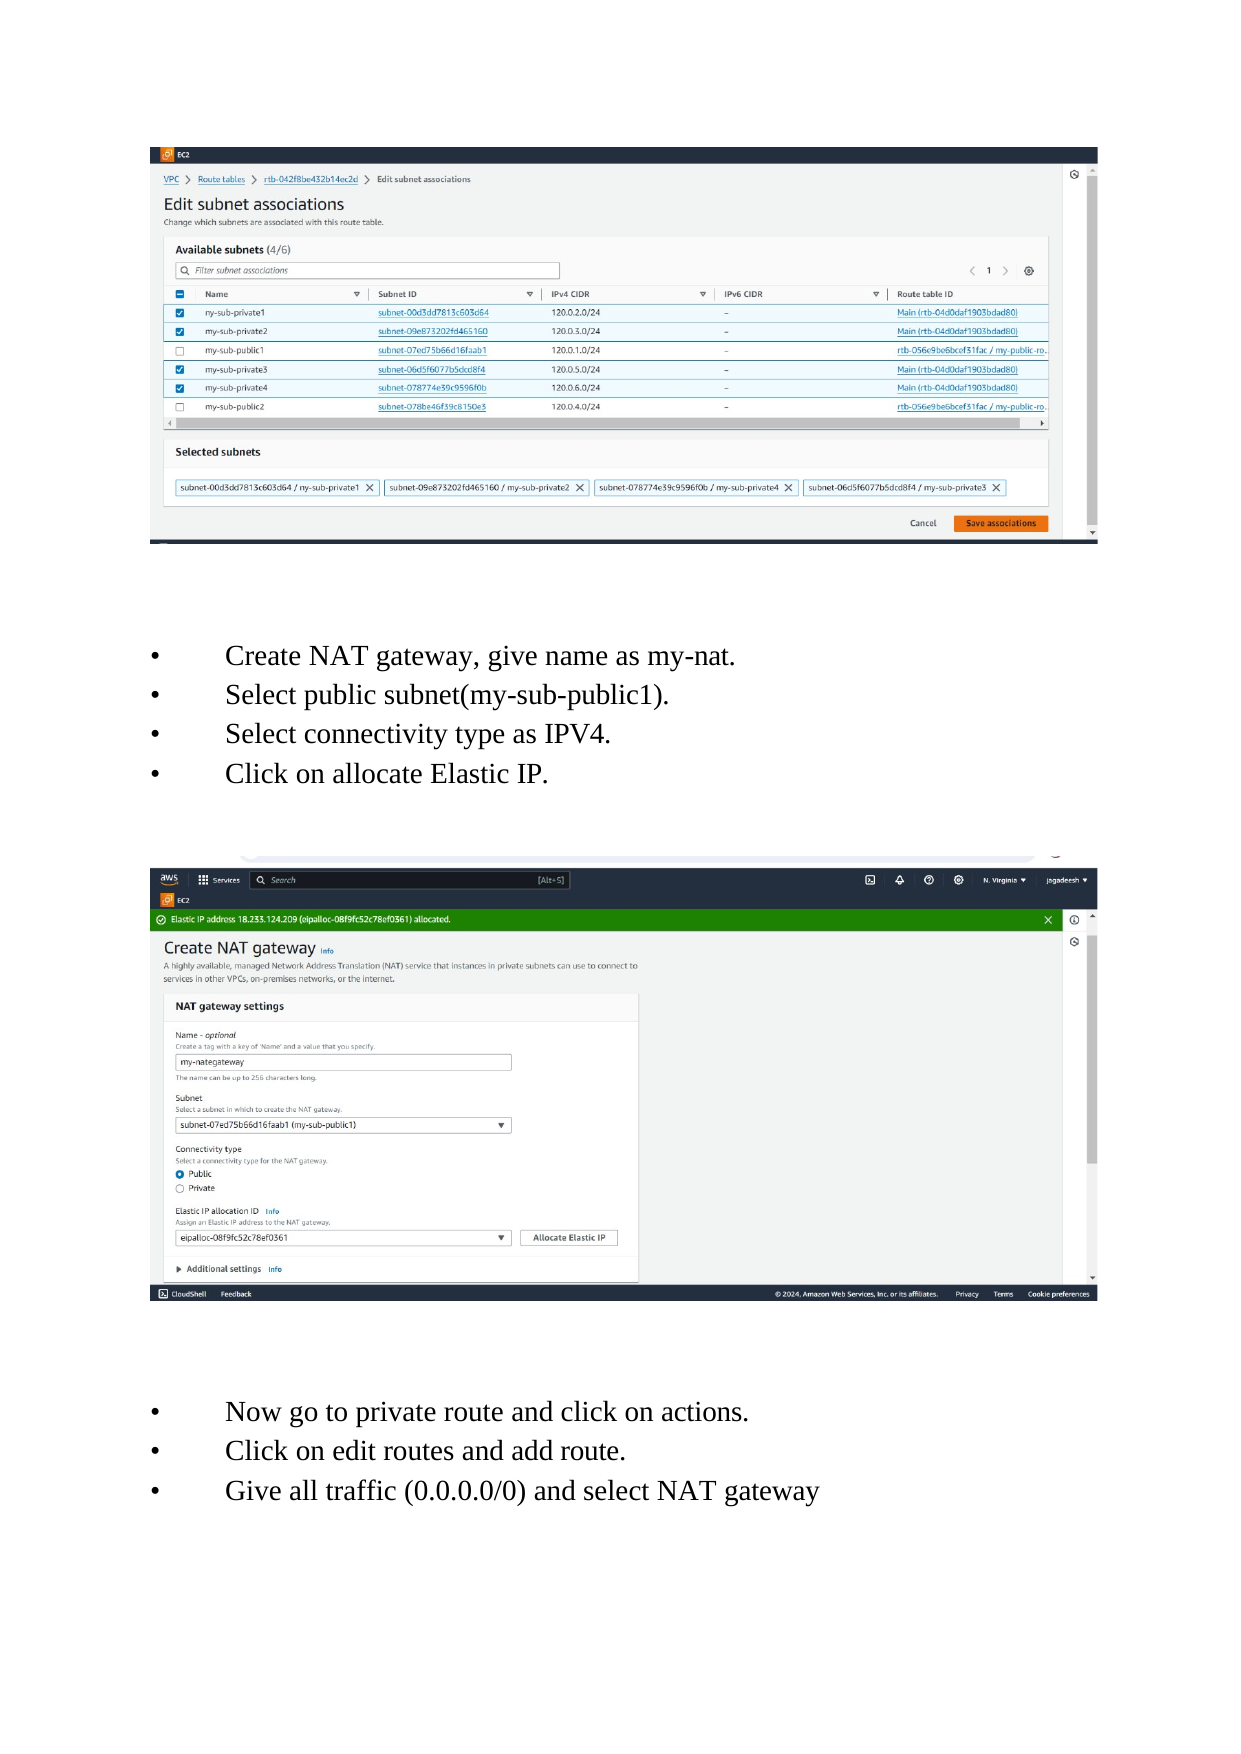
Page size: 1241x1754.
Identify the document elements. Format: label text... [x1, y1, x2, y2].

list Create NAT gateway, give name as my-nat. [150, 638, 1152, 671]
list Select connectivity type as IPV4. [150, 717, 1152, 750]
picture [150, 147, 1098, 544]
list Click on edit routes and add route. [150, 1433, 1152, 1467]
list Select public subnet(my-sub-public1). [150, 677, 1152, 711]
picture [150, 856, 1098, 1301]
list Click on allocate Elastic IP. [150, 756, 1152, 790]
list Now go to private route and click on actions. [150, 1394, 1152, 1428]
list Give all traffic (0.0.0.0/0) and select NAT gateway [150, 1473, 1152, 1506]
